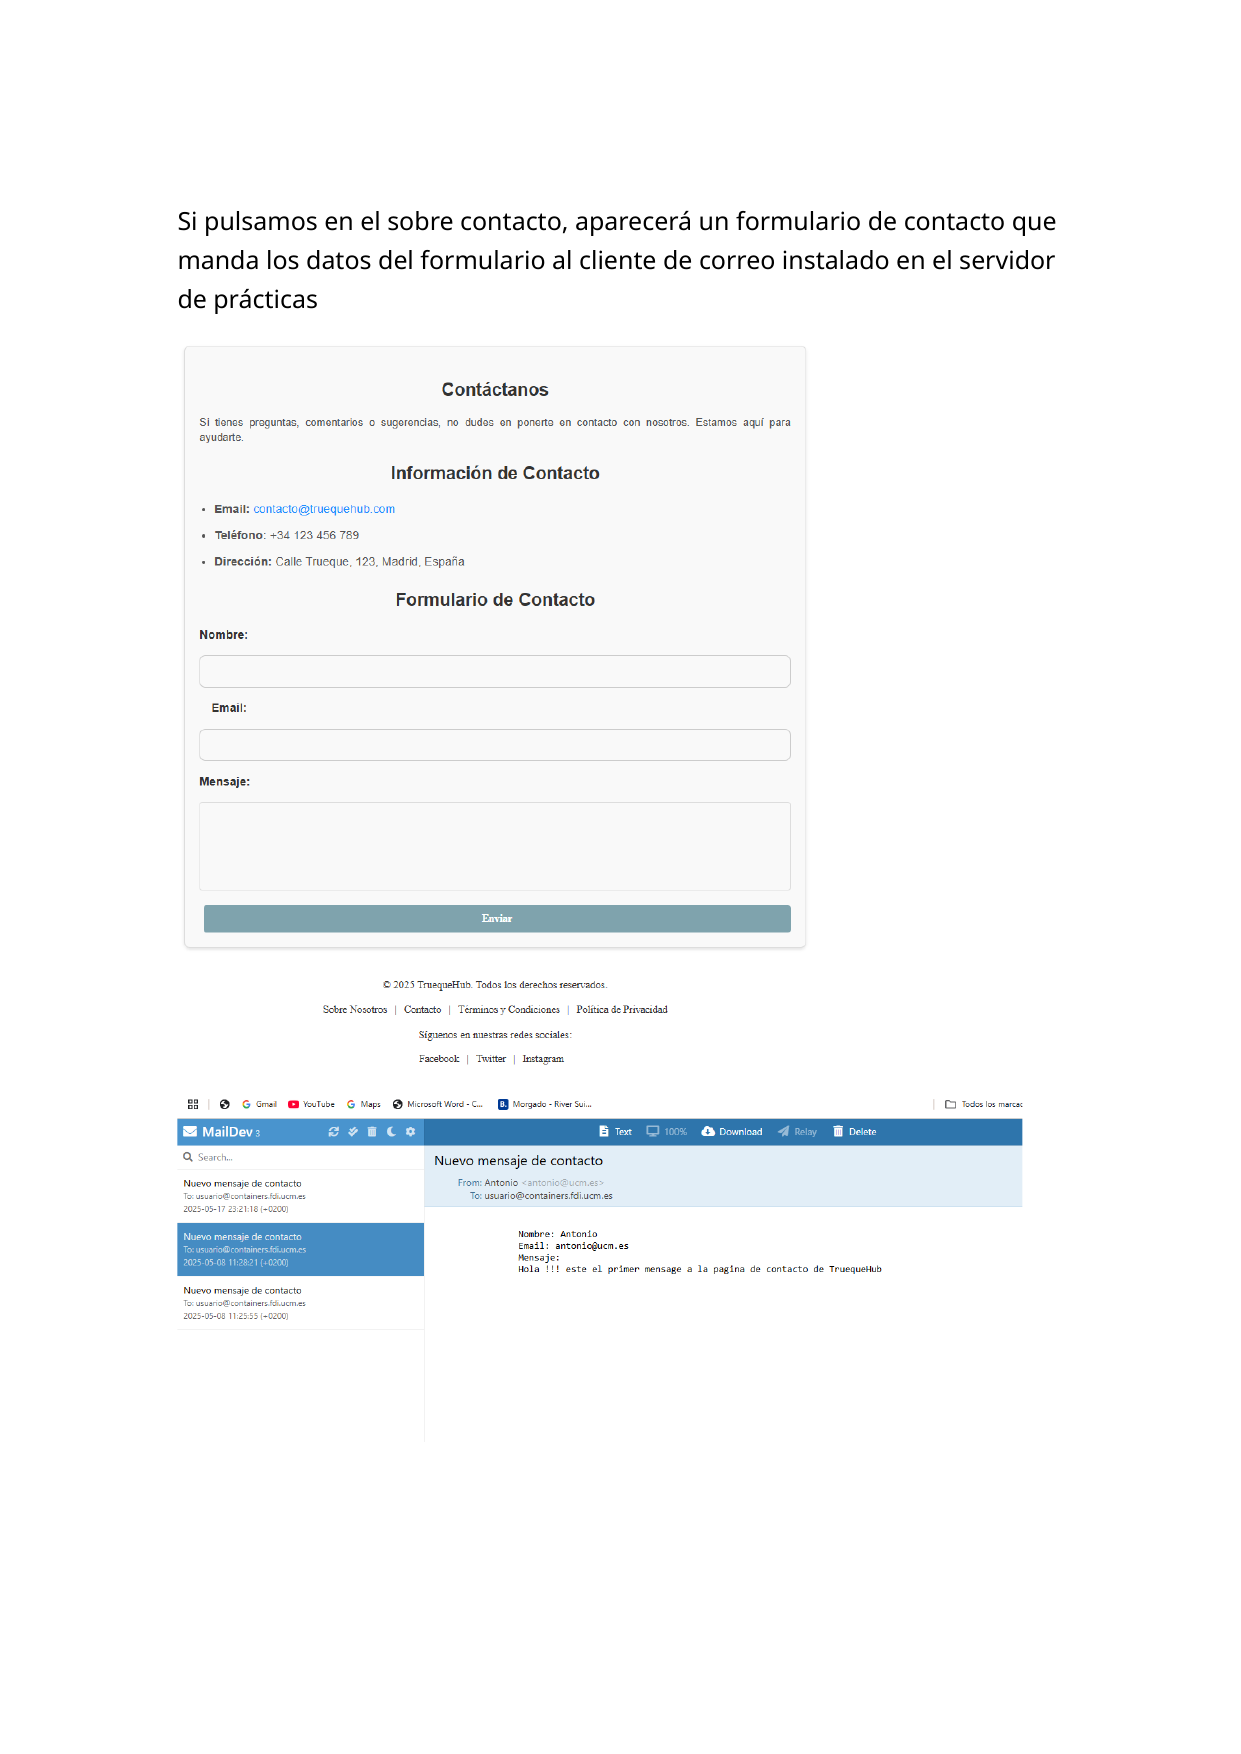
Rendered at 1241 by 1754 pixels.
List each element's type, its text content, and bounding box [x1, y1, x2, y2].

picture [177, 337, 824, 1074]
text Si pulsamos en el sobre contacto, aparecerá un formulario de contacto que manda los datos del formulario al cliente de correo instalado en el servidor de prácticas [177, 203, 1063, 316]
picture [177, 1095, 1023, 1442]
